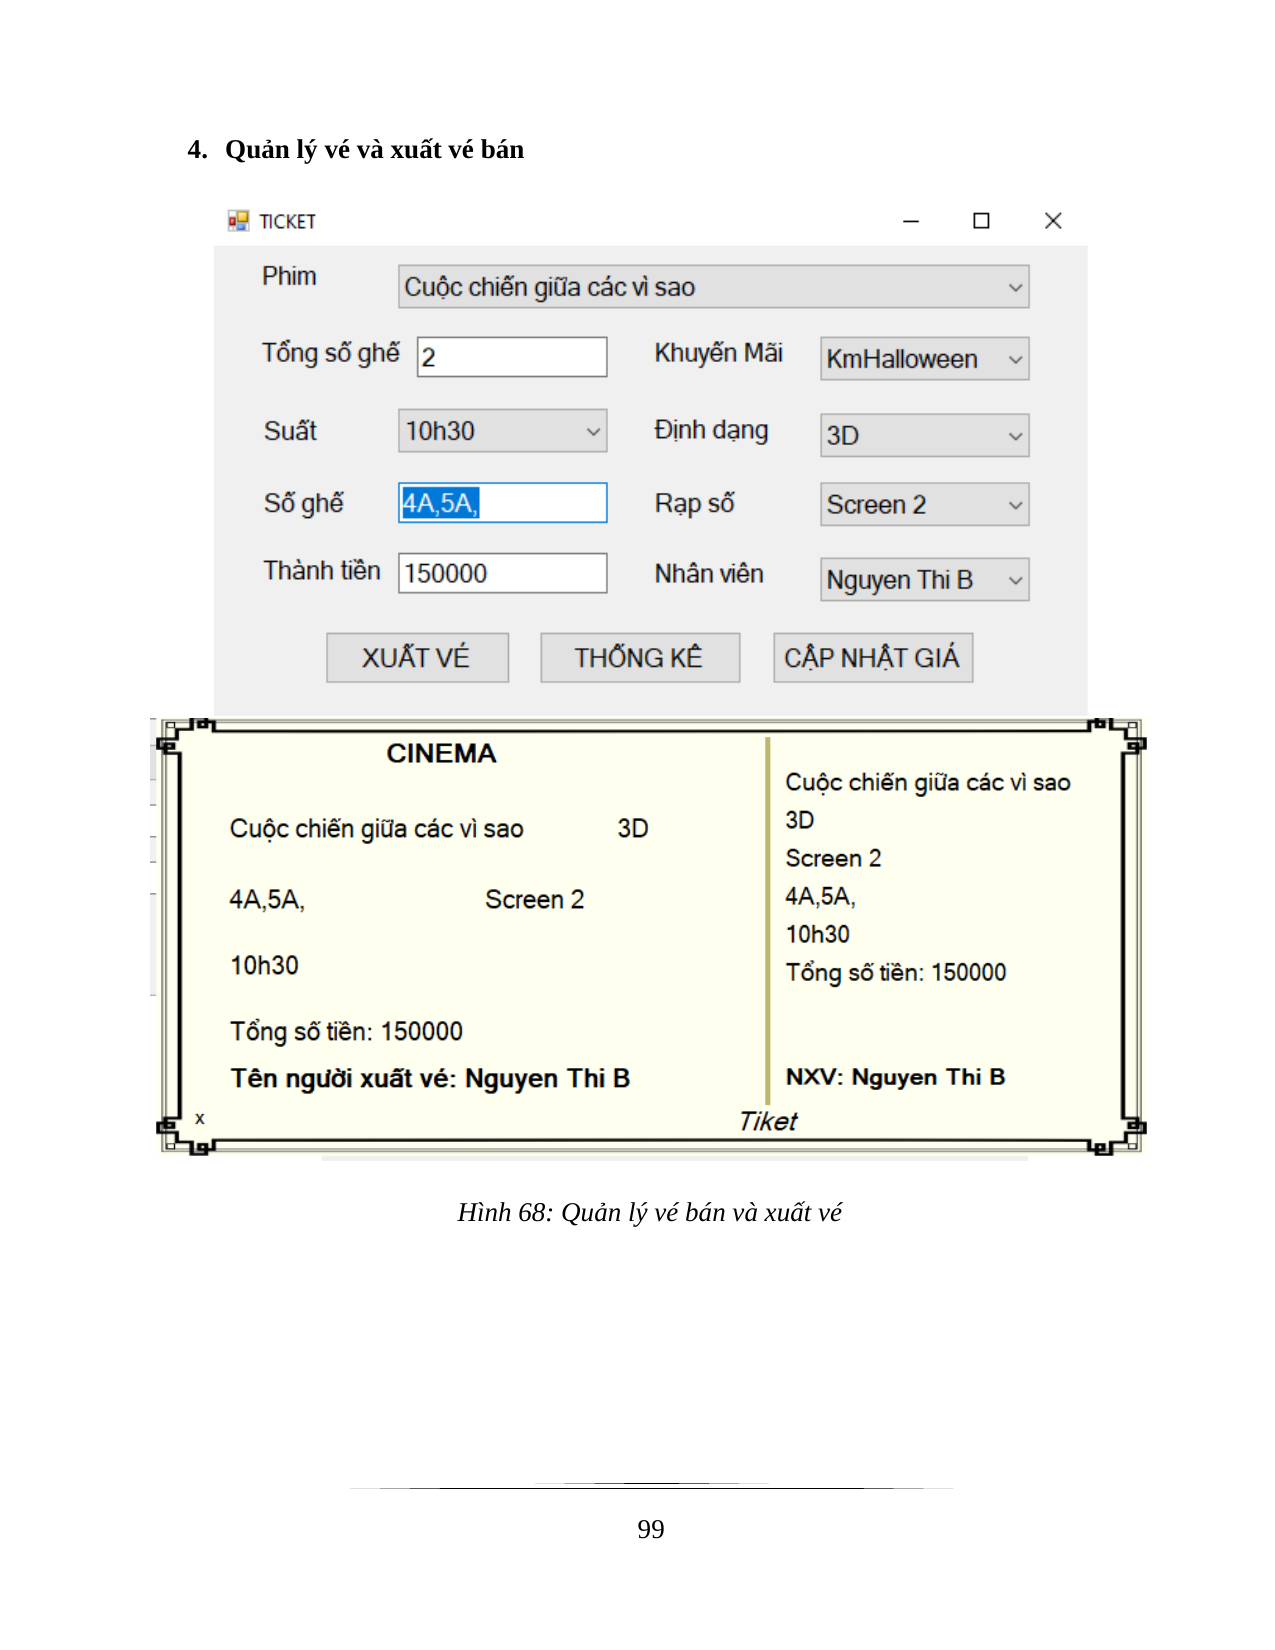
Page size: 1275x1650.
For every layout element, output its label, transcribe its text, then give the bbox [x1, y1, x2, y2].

picture [150, 718, 1152, 1161]
list Quản lý vé và xuất vé bán [187, 133, 1152, 164]
list Hình 68: Quản lý vé bán và xuất vé [150, 1196, 1152, 1227]
picture [214, 200, 1088, 716]
